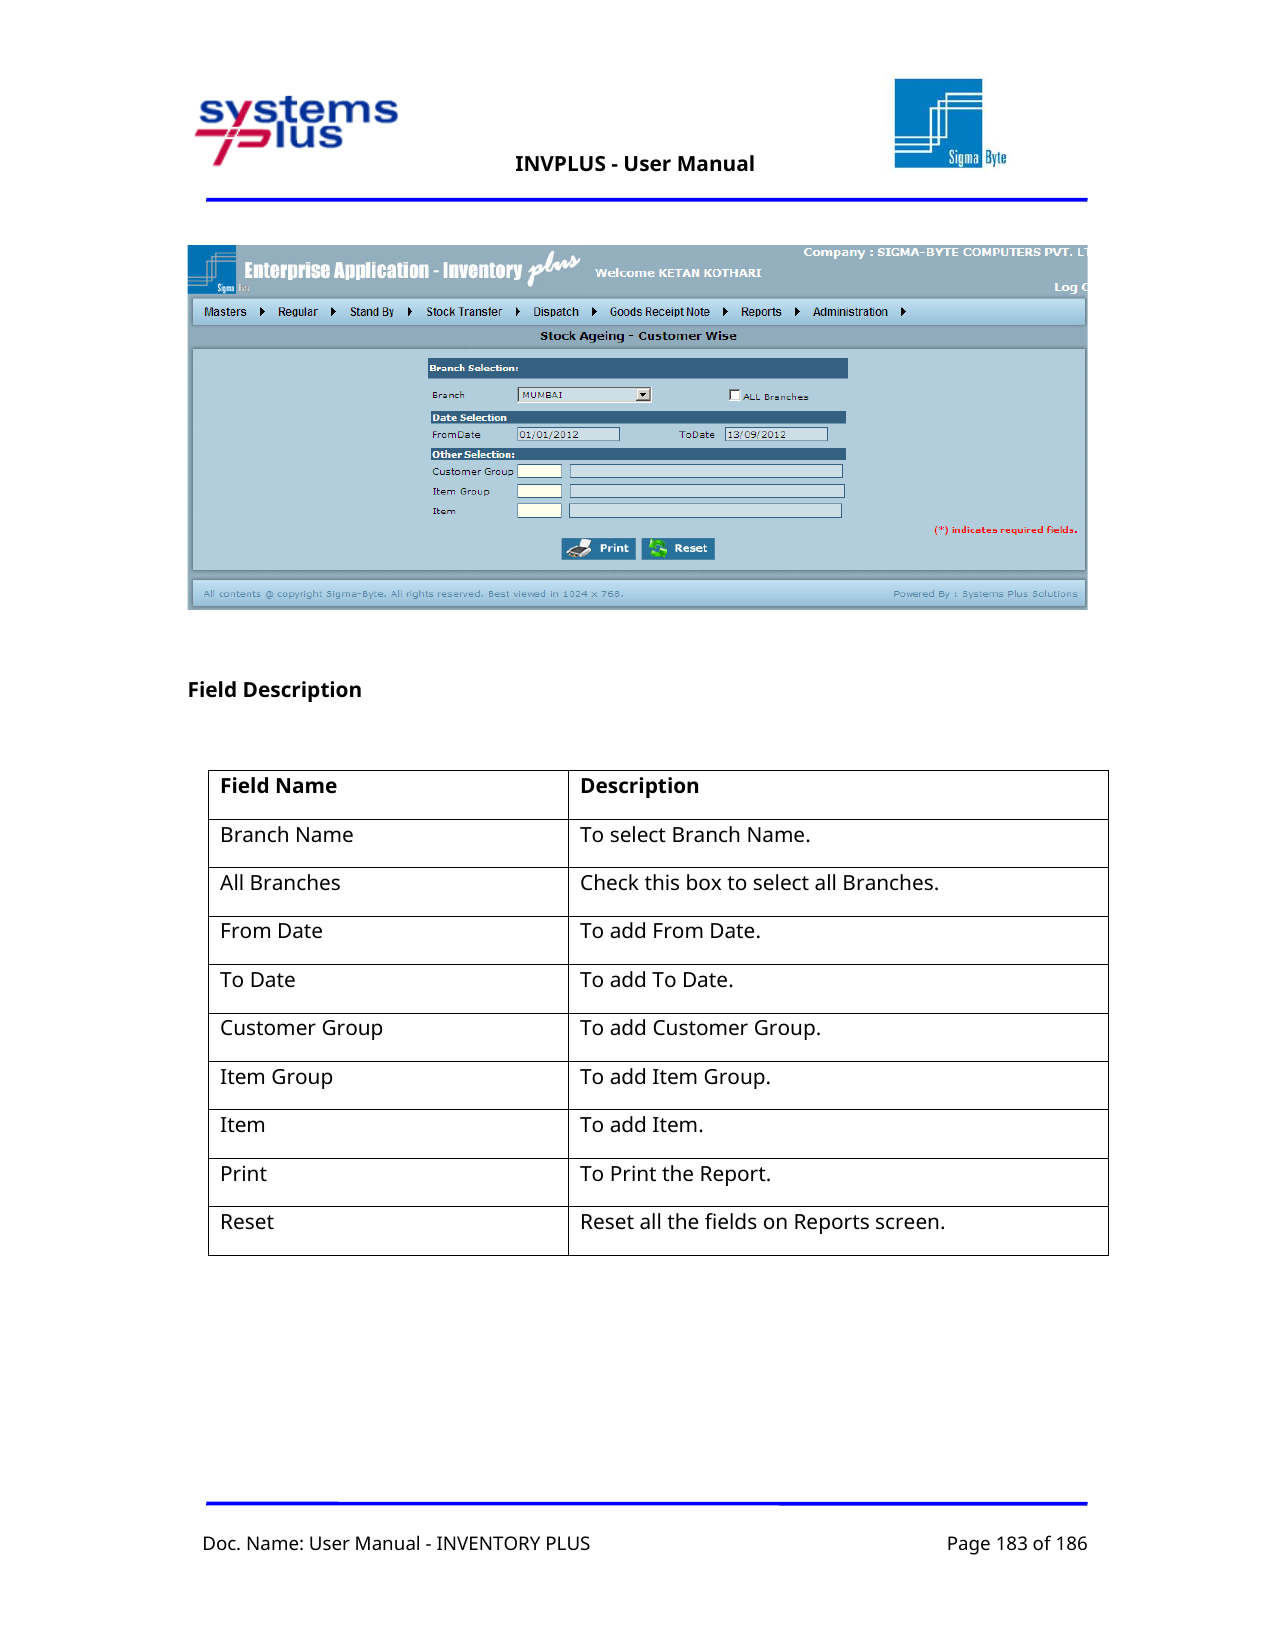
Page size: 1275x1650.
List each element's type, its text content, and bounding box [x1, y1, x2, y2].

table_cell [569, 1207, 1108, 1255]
text Field Description [187, 675, 1153, 704]
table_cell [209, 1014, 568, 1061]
picture [187, 81, 405, 172]
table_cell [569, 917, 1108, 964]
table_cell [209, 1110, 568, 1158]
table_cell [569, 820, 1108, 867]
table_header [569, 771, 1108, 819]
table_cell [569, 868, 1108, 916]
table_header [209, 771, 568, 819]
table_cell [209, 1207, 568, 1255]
picture [187, 245, 1088, 610]
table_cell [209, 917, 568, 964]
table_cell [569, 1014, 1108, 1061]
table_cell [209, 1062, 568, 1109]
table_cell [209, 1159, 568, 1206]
picture [870, 75, 1012, 172]
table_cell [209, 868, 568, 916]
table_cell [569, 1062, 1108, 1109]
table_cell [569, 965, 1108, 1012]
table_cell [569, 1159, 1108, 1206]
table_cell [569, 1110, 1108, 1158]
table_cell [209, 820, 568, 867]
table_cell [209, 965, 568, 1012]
